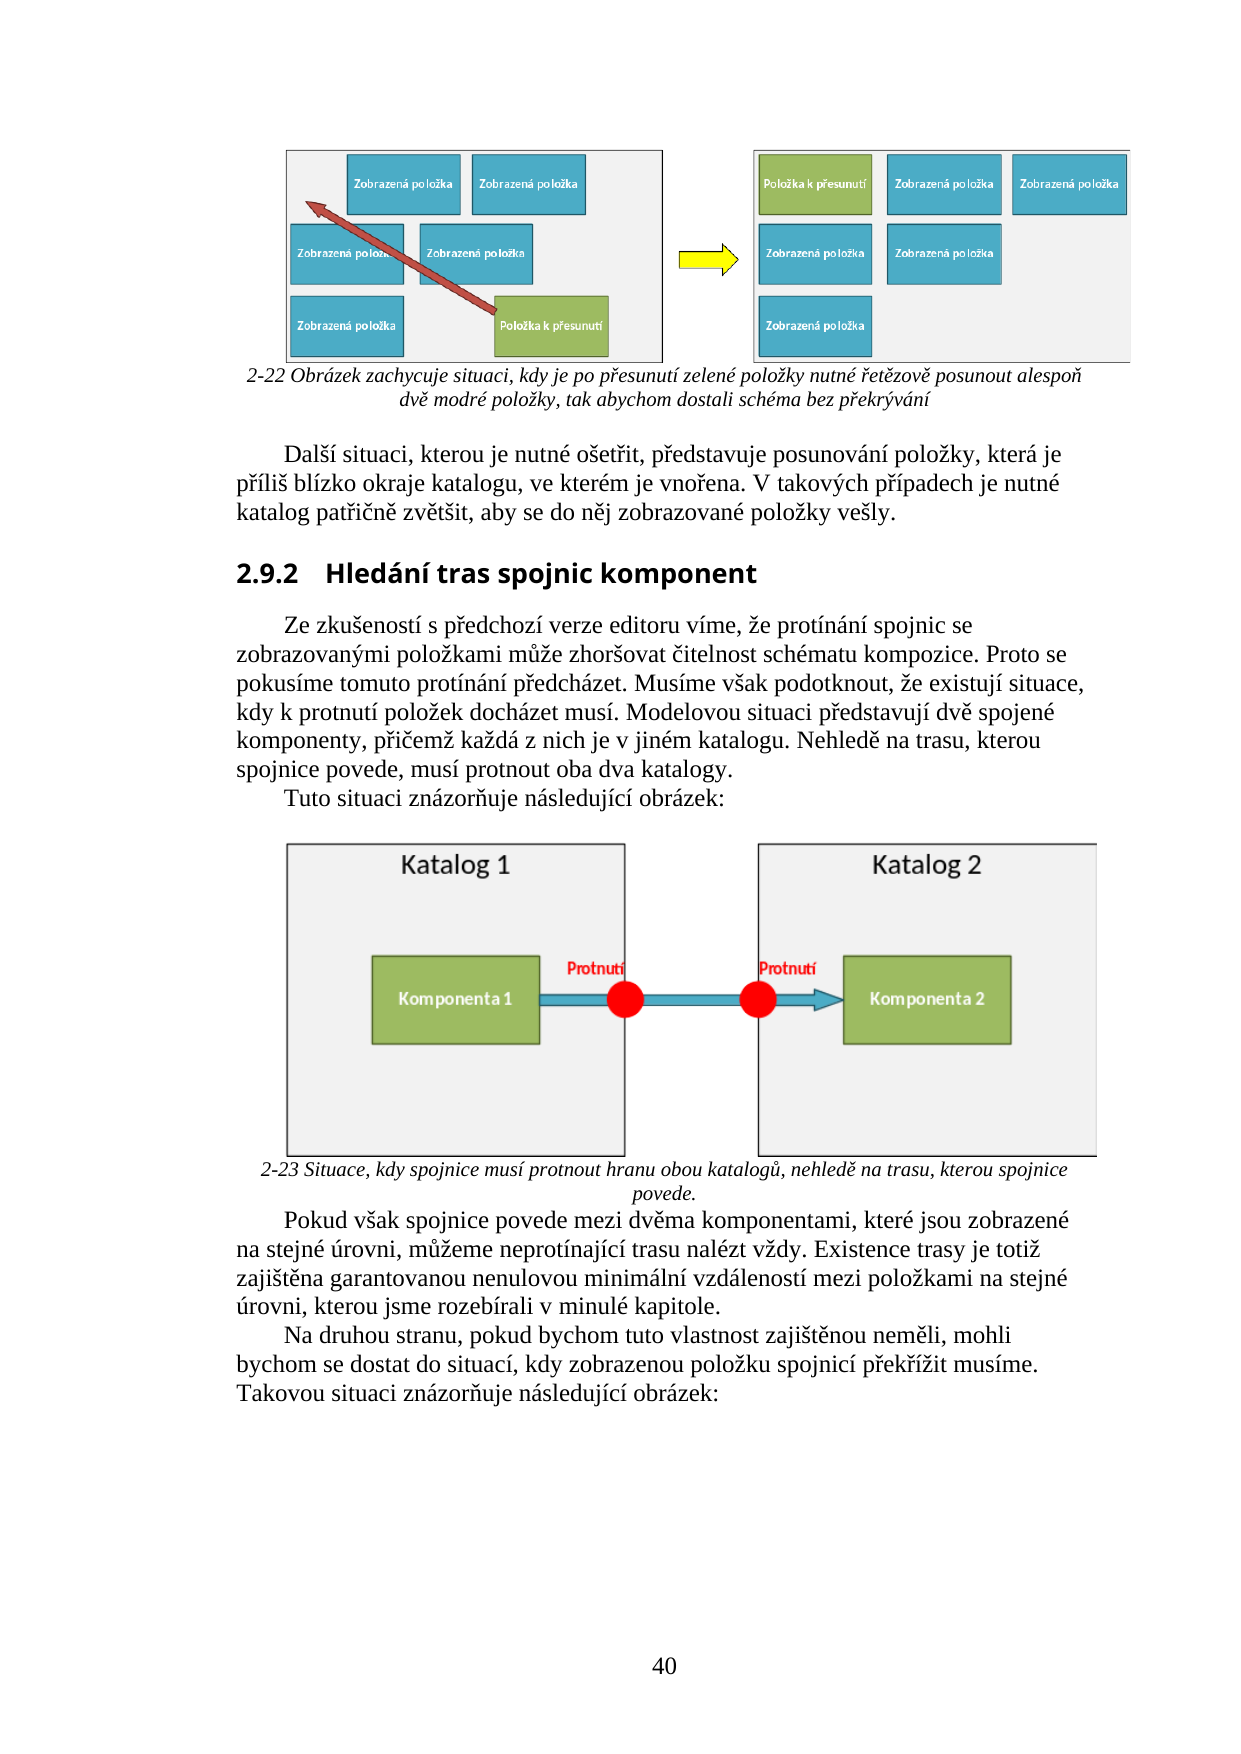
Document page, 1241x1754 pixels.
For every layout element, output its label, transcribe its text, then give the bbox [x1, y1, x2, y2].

text Tuto situaci znázorňuje následující obrázek: [236, 783, 1092, 812]
text Další situaci, kterou je nutné ošetřit, představuje posunování položky, která je příliš blízko okraje katalogu, ve kterém je vnořena. V takových případech je nutné katalog patřičně zvětšit, aby se do něj zobrazované položky vešly. [236, 439, 1092, 526]
subtitle Hledání tras spojnic komponent [236, 555, 1092, 592]
text Pokud však spojnice povede mezi dvěma komponentami, které jsou zobrazené na stejné úrovni, můžeme neprotínající trasu nalézt vždy. Existence trasy je totiž zajištěna garantovanou nenulovou minimální vzdáleností mezi položkami na stejné úrovni, kterou jsme rozebírali v minulé kapitole. [236, 1205, 1092, 1320]
text Na druhou stranu, pokud bychom tuto vlastnost zajištěnou neměli, mohli bychom se dostat do situací, kdy zobrazenou položku spojnicí překřížit musíme. Takovou situaci znázorňuje následující obrázek: [236, 1320, 1092, 1406]
text Ze zkušeností s předchozí verze editoru víme, že protínání spojnic se zobrazovanými položkami může zhoršovat čitelnost schématu kompozice. Proto se pokusíme tomuto protínání předcházet. Musíme však podotknout, že existují situace, kdy k protnutí položek docházet musí. Modelovou situaci představují dvě spojené komponenty, přičemž každá z nich je v jiném katalogu. Nehledě na trasu, kterou spojnice povede, musí protnout oba dva katalogy. [236, 610, 1092, 783]
